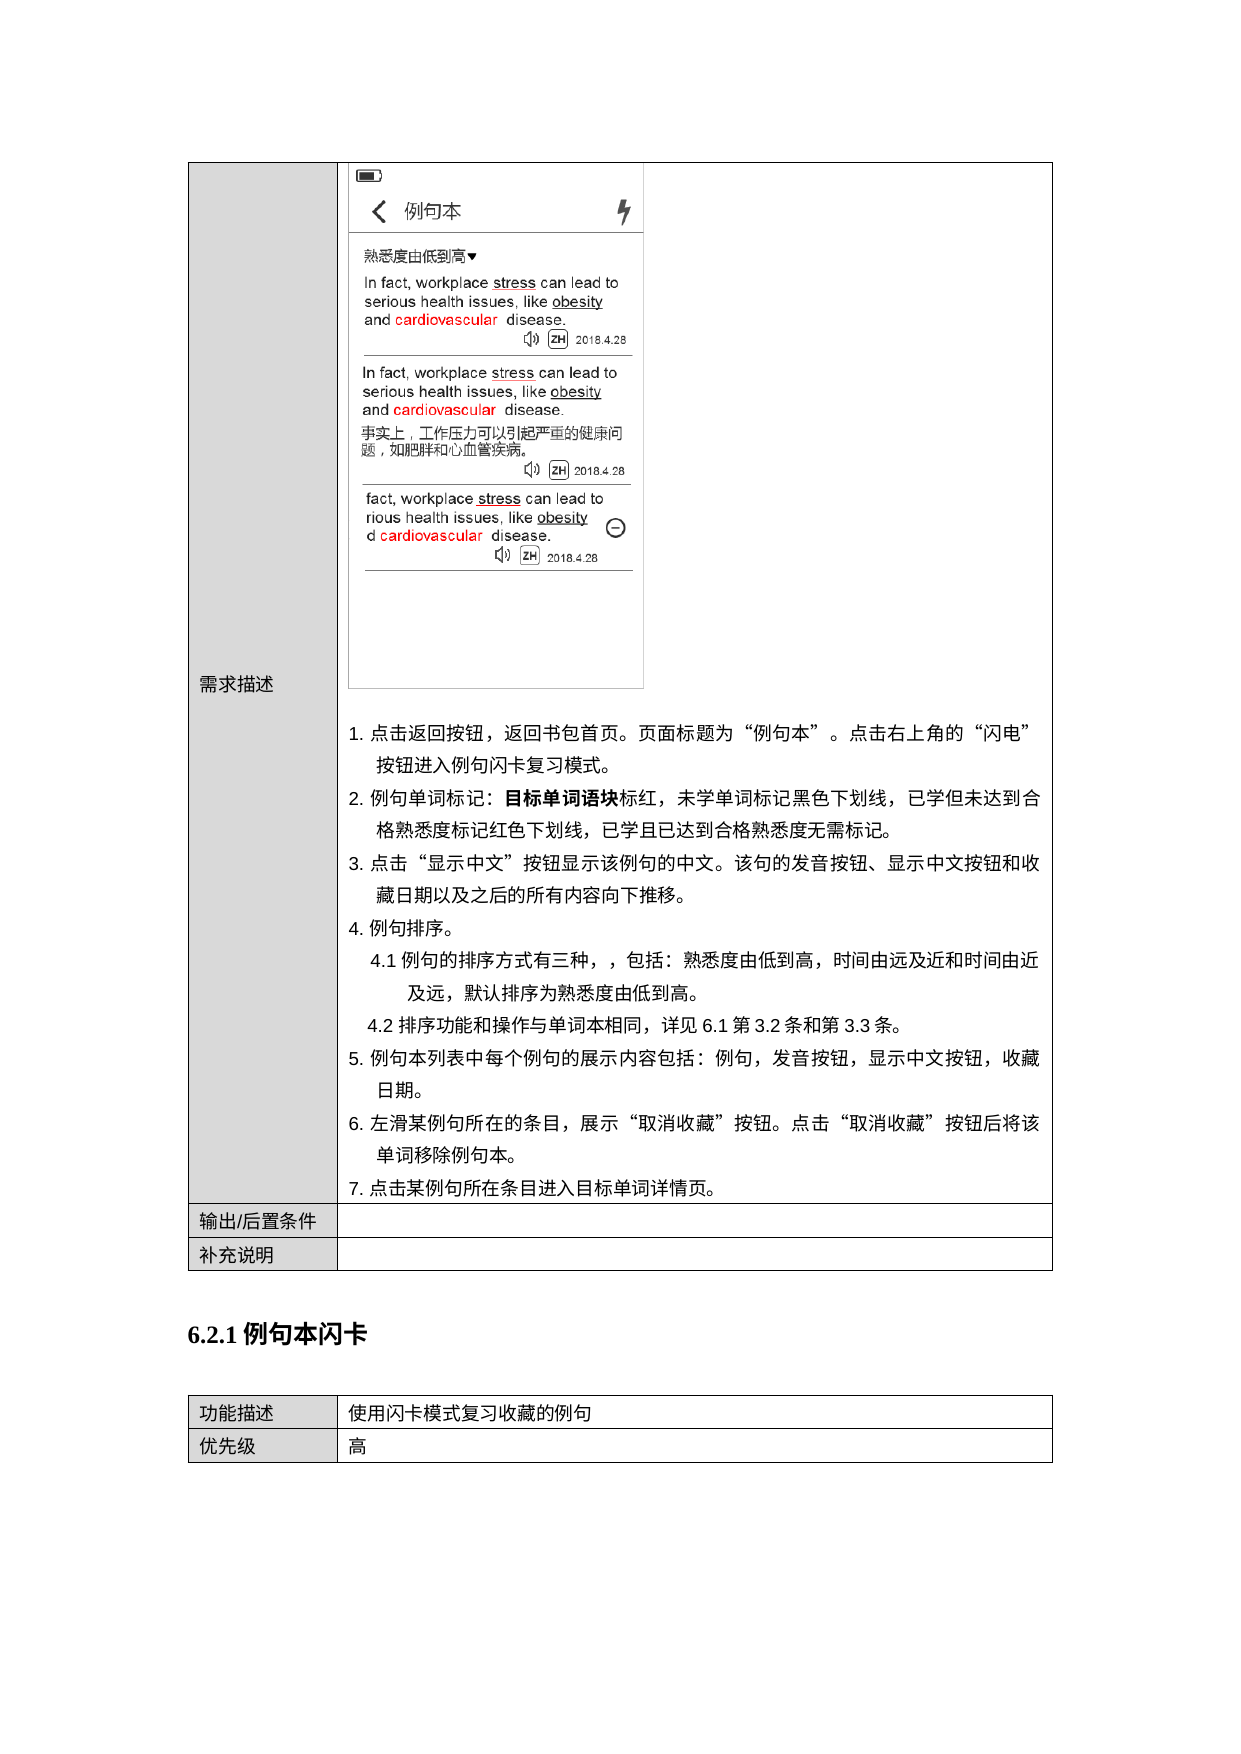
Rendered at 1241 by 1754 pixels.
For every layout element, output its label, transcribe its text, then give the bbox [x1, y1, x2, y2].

picture [348, 163, 644, 689]
table_cell 1. 点击返回按钮，返回书包首页。页面标题为“例句本”。点击右上角的“闪电”按钮进入例句闪卡复习模式。 2. 例句单词标记：目标单词语块标红，未学单词标记黑色下划线，已学但未达到合格熟悉度标记红色下划线，已学且已达到合格熟悉度无需标记。 3. 点击“显示中文”按钮显示该例句的中文。该句的发音按钮、显示中文按钮和收藏日期以及之后的所有内容向下推移。 4. 例句排序。 4.1 例句的排序方式有三种，，包括：熟悉度由低到高，时间由远及近和时间由近及远，默认排序为熟悉度由低到高。 4.2 排序功能和操作与单词本相同，详见6.1第3.2条和第3.3条。 5. 例句本列表中每个例句的展示内容包括：例句，发音按钮，显示中文按钮，收藏日期。 6. 左滑某例句所在的条目，展示“取消收藏”按钮。点击“取消收藏”按钮后将该单词移除例句本。 7. 点击某例句所在条目进入目标单词详情页。 [338, 163, 1052, 1203]
subtitle 6.2.1 例句本闪卡 [187, 1300, 1053, 1365]
table_cell 高 [338, 1429, 1052, 1462]
table_cell 补充说明 [189, 1238, 337, 1270]
table_cell [338, 1238, 1052, 1270]
table_cell 输出/后置条件 [189, 1204, 337, 1237]
table_cell 优先级 [189, 1429, 337, 1462]
table_header 功能描述 [189, 1396, 337, 1428]
table_cell [338, 1204, 1052, 1237]
table_header 使用闪卡模式复习收藏的例句 [338, 1396, 1052, 1428]
table_cell 需求描述 [189, 163, 337, 1203]
